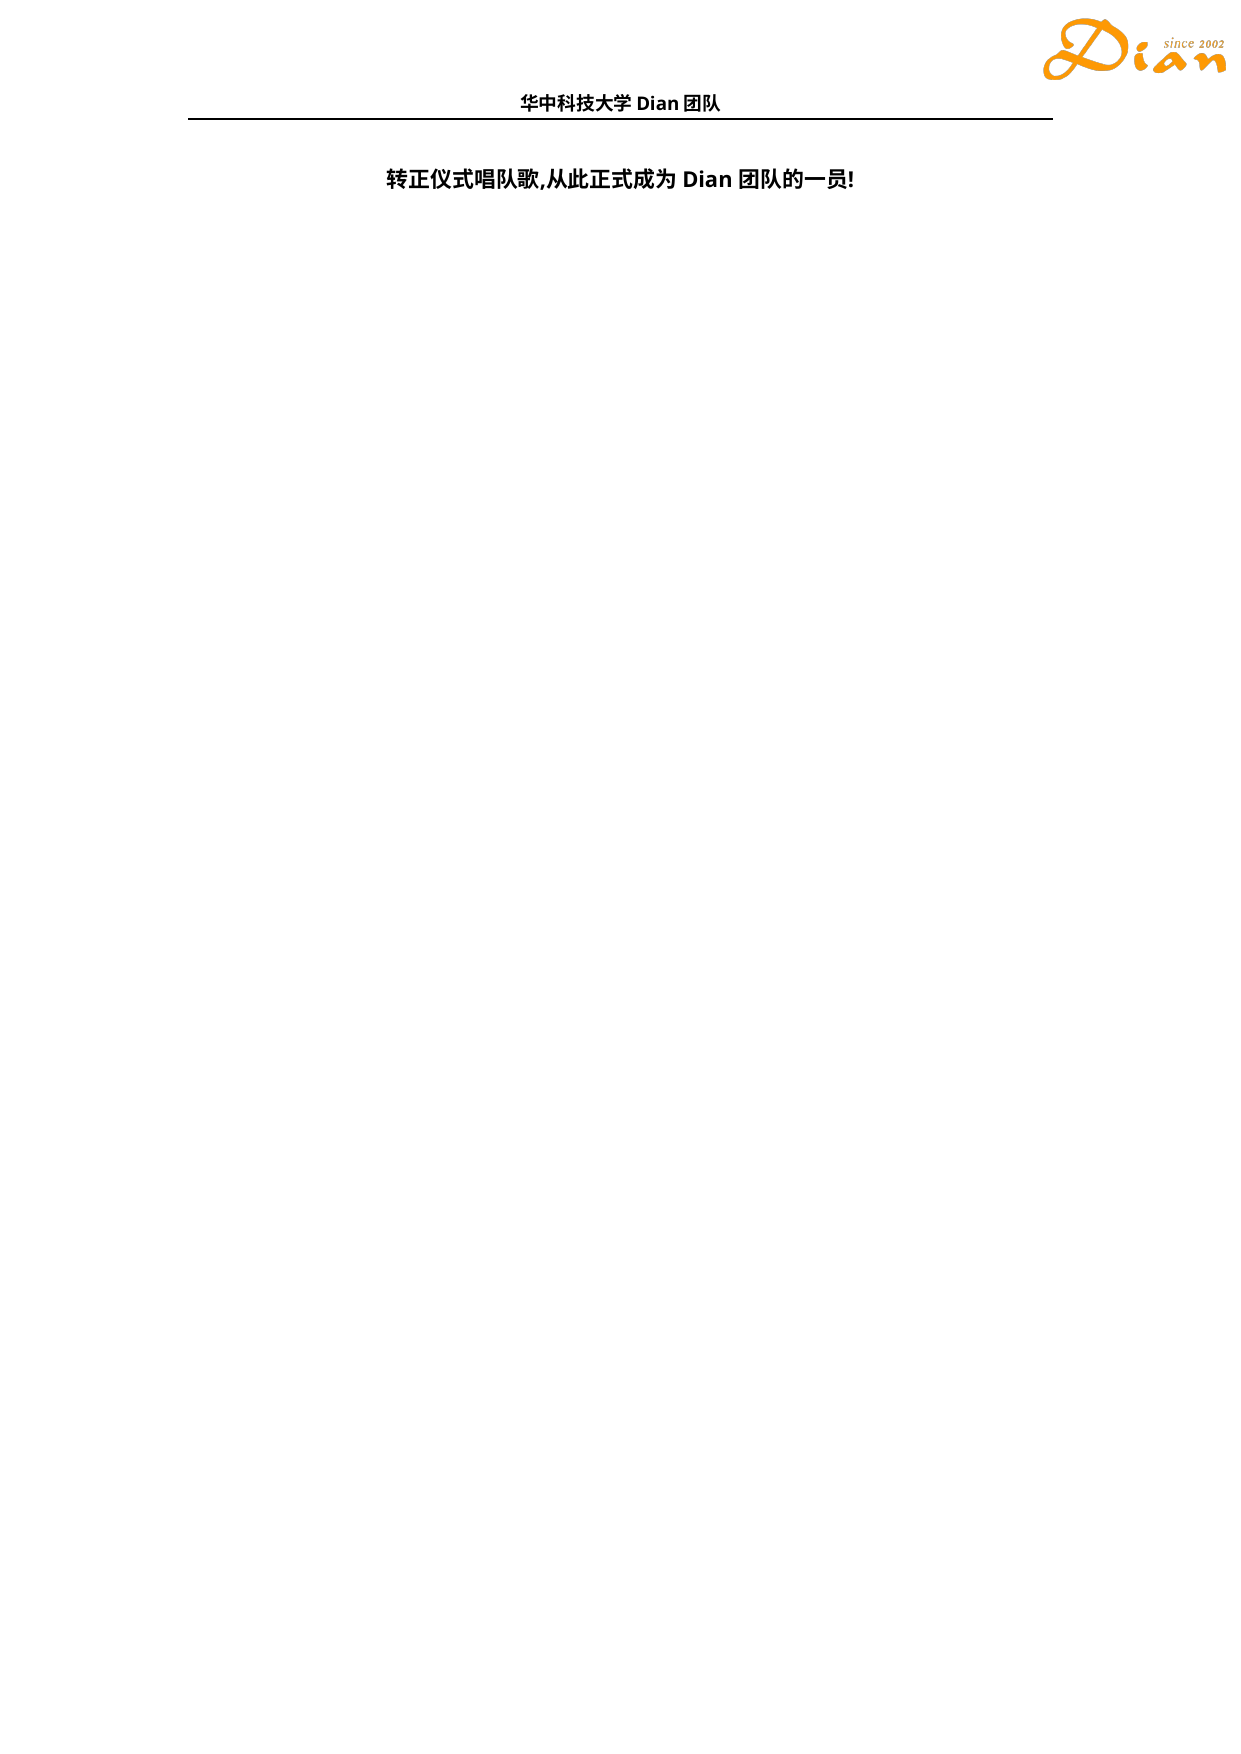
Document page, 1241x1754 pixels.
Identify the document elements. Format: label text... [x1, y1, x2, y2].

picture [1031, 4, 1238, 89]
text 转正仪式唱队歌,从此正式成为 Dian 团队的一员! [187, 162, 1053, 194]
